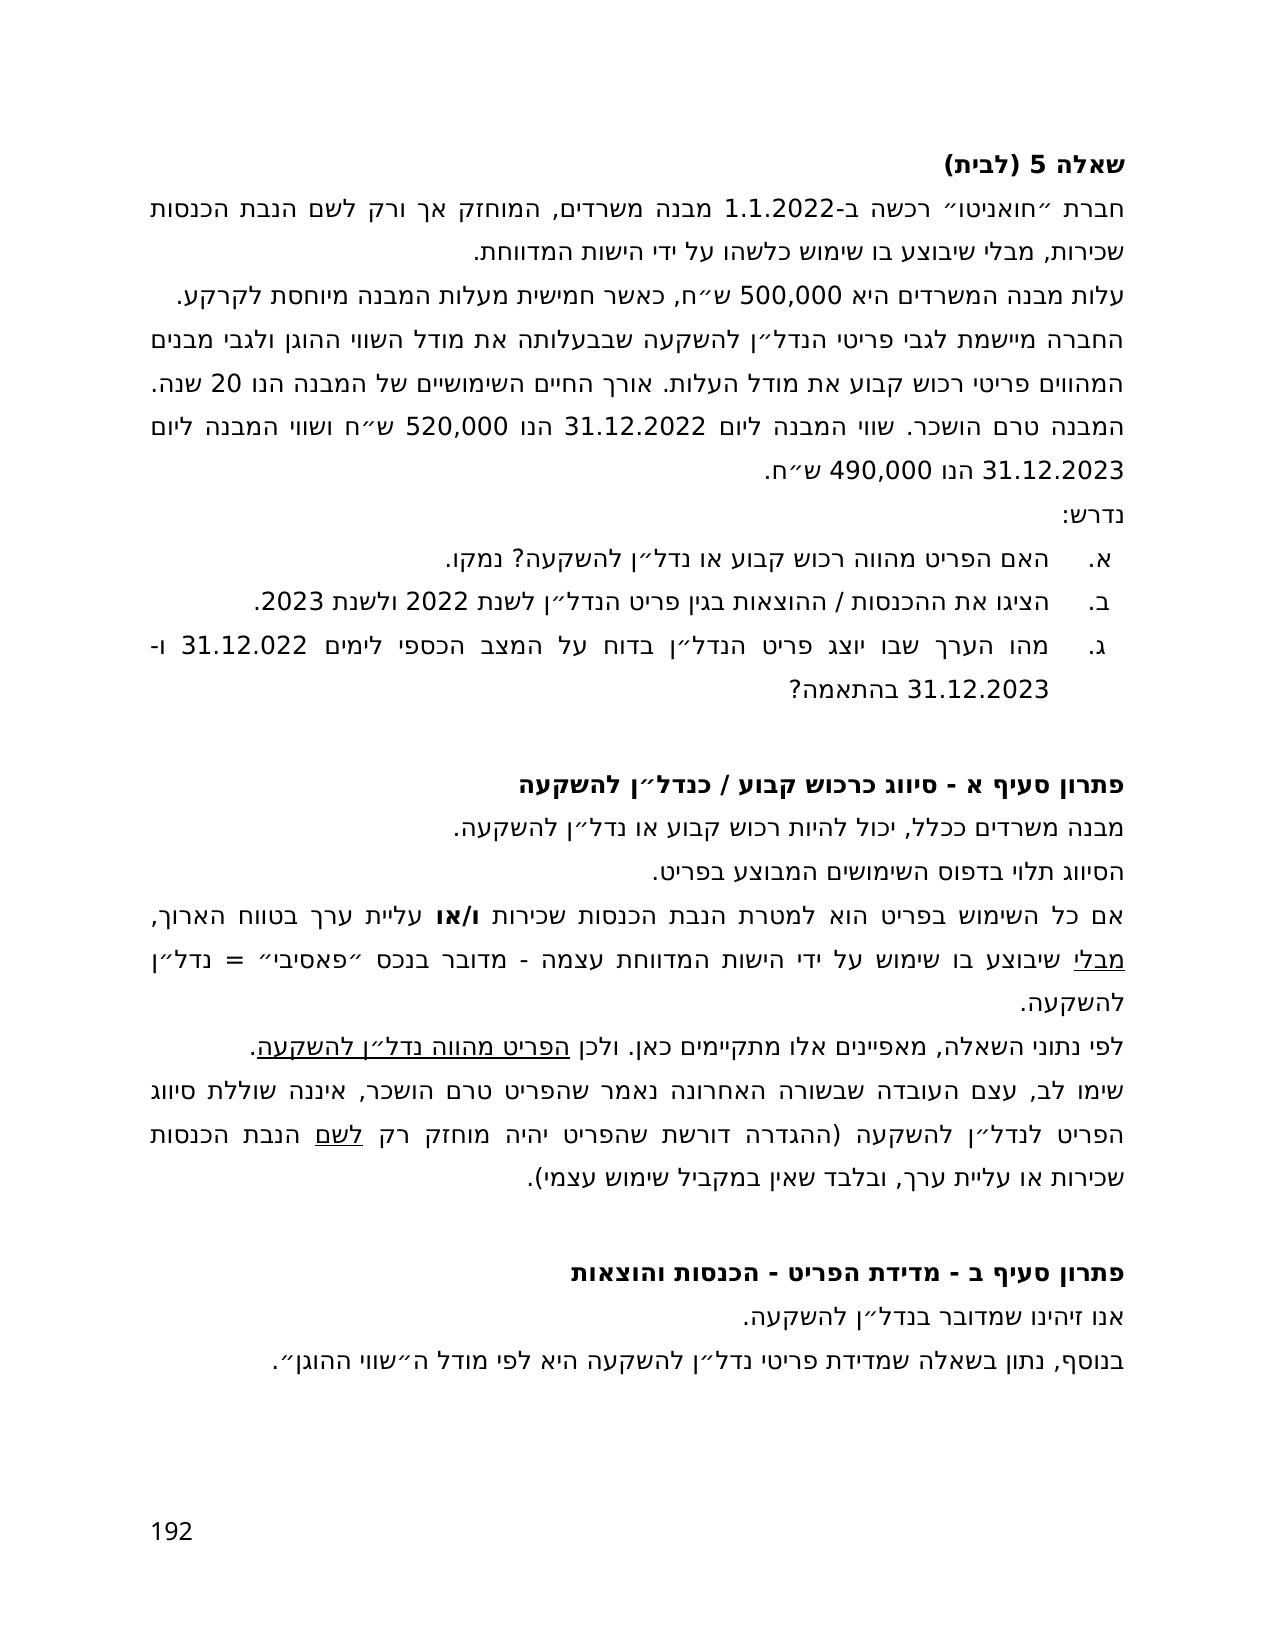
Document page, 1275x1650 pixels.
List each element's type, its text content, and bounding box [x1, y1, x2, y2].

text הסיווג תלוי בדפוס השימושים המבוצע בפריט. [150, 857, 1125, 886]
text פתרון סעיף א - סיווג כרכוש קבוע / כנדל״ן להשקעה [150, 770, 1125, 799]
text לפי נתוני השאלה, מאפיינים אלו מתקיימים כאן. ולכן הפריט מהווה נדל״ן להשקעה. [150, 1032, 1125, 1061]
list האם הפריט מהווה רכוש קבוע או נדל״ן להשקעה? נמקו. [150, 544, 1087, 573]
text אנו זיהינו שמדובר בנדל״ן להשקעה. [150, 1302, 1125, 1331]
text מבנה משרדים ככלל, יכול להיות רכוש קבוע או נדל״ן להשקעה. [150, 813, 1125, 843]
text שאלה 5 (לבית) [150, 150, 1125, 179]
text עלות מבנה המשרדים היא 500,000 ש״ח, כאשר חמישית מעלות המבנה מיוחסת לקרקע. [150, 281, 1125, 310]
text פתרון סעיף ב - מדידת הפריט - הכנסות והוצאות [150, 1258, 1125, 1287]
text אם כל השימוש בפריט הוא למטרת הנבת הכנסות שכירות ו/או עליית ערך בטווח הארוך, מבלי שיבוצע בו שימוש על ידי הישות המדווחת עצמה - מדובר בנכס ״פאסיבי״ = נדל״ן להשקעה. [150, 901, 1125, 1018]
text נדרש: [150, 500, 1125, 529]
text חברת ״חואניטו״ רכשה ב-1.1.2022 מבנה משרדים, המוחזק אך ורק לשם הנבת הכנסות שכירות, מבלי שיבוצע בו שימוש כלשהו על ידי הישות המדווחת. [150, 194, 1125, 267]
text שימו לב, עצם העובדה שבשורה האחרונה נאמר שהפריט טרם הושכר, איננה שוללת סיווג הפריט לנדל״ן להשקעה (ההגדרה דורשת שהפריט יהיה מוחזק רק לשם הנבת הכנסות שכירות או עליית ערך, ובלבד שאין במקביל שימוש עצמי). [150, 1076, 1125, 1193]
list הציגו את ההכנסות / ההוצאות בגין פריט הנדל״ן לשנת 2022 ולשנת 2023. [150, 587, 1087, 617]
text החברה מיישמת לגבי פריטי הנדל״ן להשקעה שבבעלותה את מודל השווי ההוגן ולגבי מבנים המהווים פריטי רכוש קבוע את מודל העלות. אורך החיים השימושיים של המבנה הנו 20 שנה. המבנה טרם הושכר. שווי המבנה ליום 31.12.2022 הנו 520,000 ש״ח ושווי המבנה ליום 31.12.2023 הנו 490,000 ש״ח. [150, 325, 1125, 485]
text בנוסף, נתון בשאלה שמדידת פריטי נדל״ן להשקעה היא לפי מודל ה״שווי ההוגן״. [150, 1346, 1125, 1375]
list מהו הערך שבו יוצג פריט הנדל״ן בדוח על המצב הכספי לימים 31.12.022 ו-31.12.2023 בהתאמה? [150, 631, 1087, 704]
